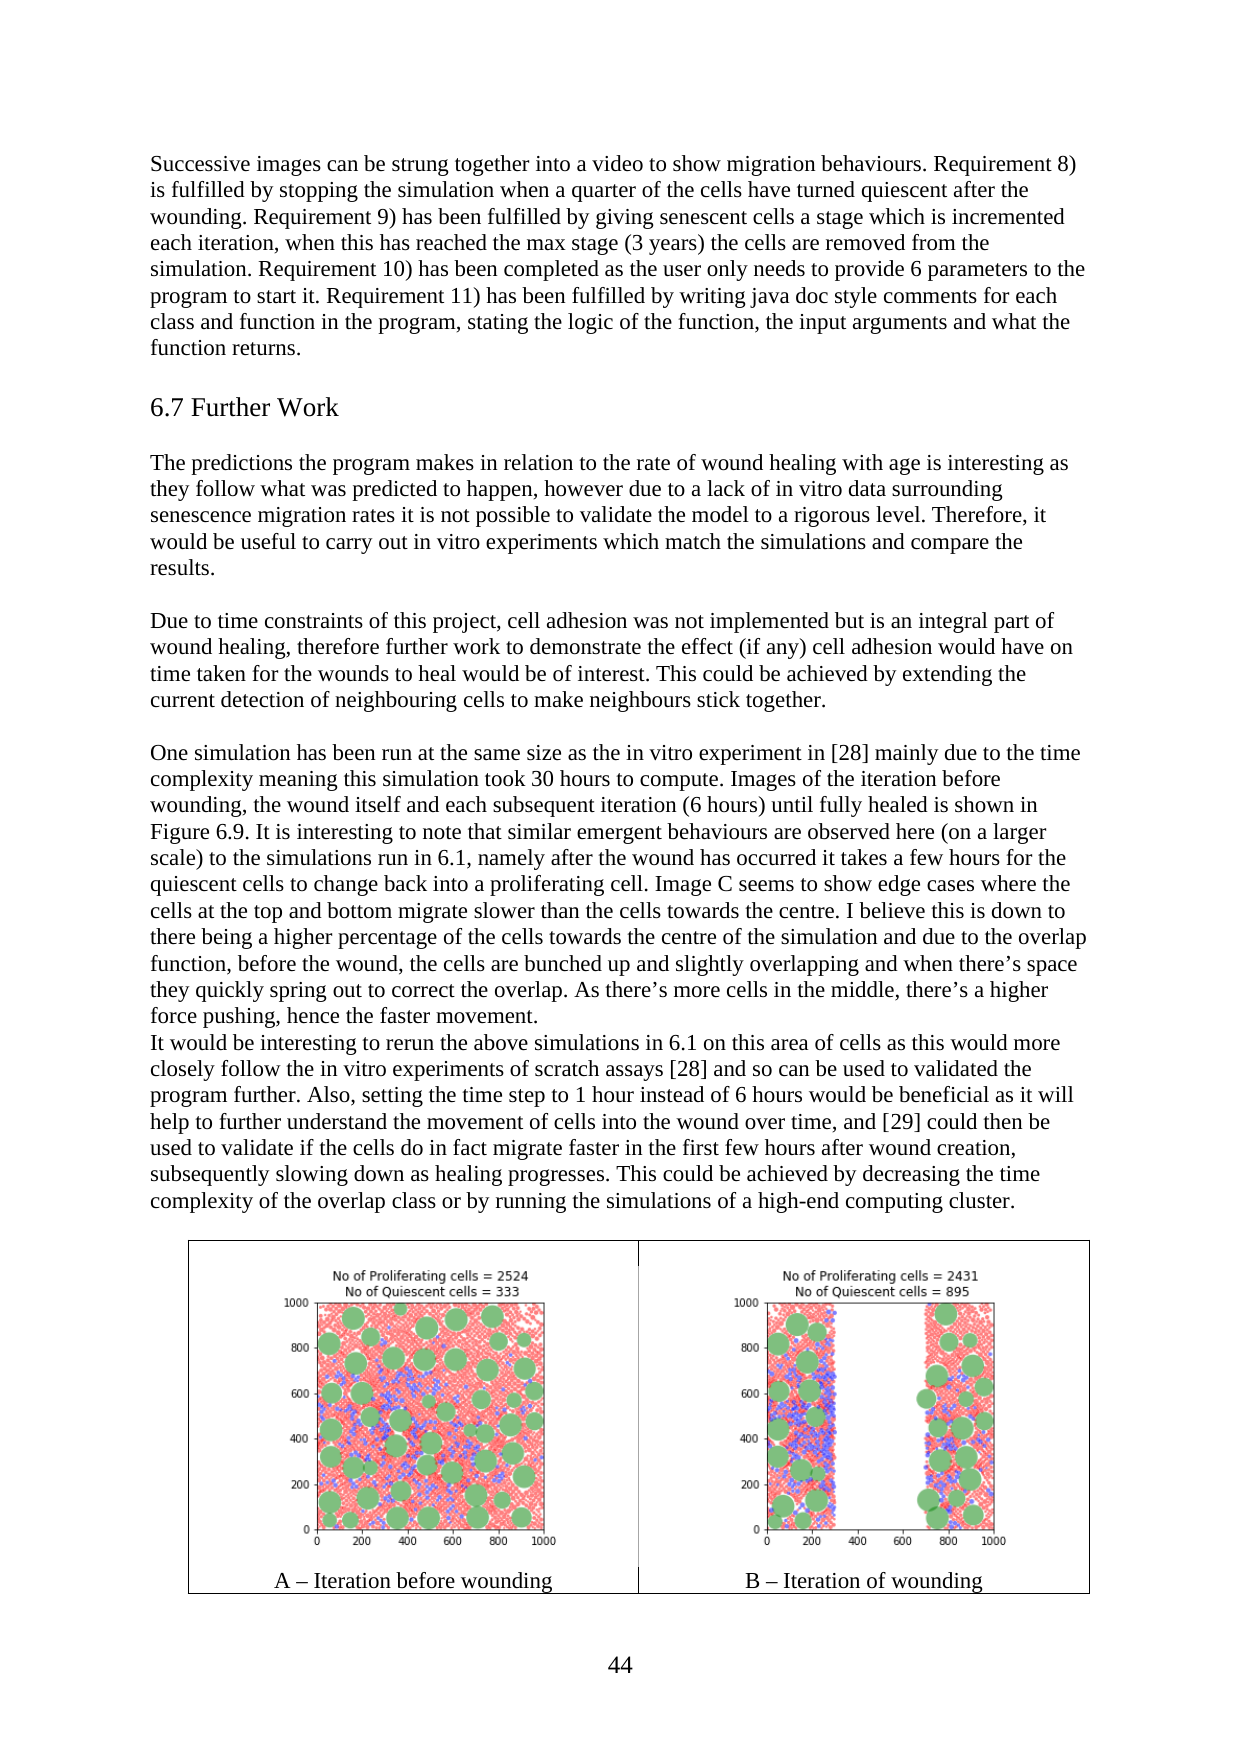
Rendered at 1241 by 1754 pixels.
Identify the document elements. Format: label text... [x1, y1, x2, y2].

picture [649, 1266, 1089, 1567]
text One simulation has been run at the same size as the in vitro experiment in [28] mainly due to the time complexity meaning this simulation took 30 hours to compute. Images of the iteration before wounding, the wound itself and each subsequent iteration (6 hours) until fully healed is shown in Figure 6.9. It is interesting to note that similar emergent behaviours are observed here (on a larger scale) to the simulations run in 6.1, namely after the wound has occurred it takes a few hours for the quiescent cells to change back into a proliferating cell. Image C seems to show edge cases where the cells at the top and bottom migrate slower than the cells towards the centre. I believe this is down to there being a higher percentage of the cells towards the centre of the simulation and due to the overlap function, before the wound, the cells are bunched up and slightly overlapping and when there’s space they quickly spring out to correct the overlap. As there’s more cells in the middle, there’s a higher force pushing, hence the faster movement. [150, 739, 1090, 1029]
text The predictions the program makes in relation to the rate of wound healing with age is interesting as they follow what was predicted to happen, however due to a lack of in vitro data surrounding senescence migration rates it is not possible to validate the model to a rigorous level. Therefore, it would be useful to carry out in vitro experiments which match the simulations and compare the results. [150, 449, 1090, 581]
text Due to time constraints of this project, cell adhesion was not implemented but is an integral part of wound healing, therefore further work to demonstrate the effect (if any) cell adhesion would have on time taken for the wounds to heal would be of interest. This could be achieved by extending the current detection of neighbouring cells to make neighbours stick together. [150, 607, 1090, 712]
picture [199, 1266, 639, 1567]
text It would be interesting to rerun the above simulations in 6.1 on this area of cells as this would more closely follow the in vitro experiments of scratch assays [28] and so can be used to validated the program further. Also, setting the time step to 1 hour instead of 6 hours would be beneficial as it will help to further understand the movement of cells into the wound over time, and [29] could then be used to validate if the cells do in fact migrate faster in the first few hours after wound creation, subsequently slowing down as healing progresses. This could be achieved by decreasing the time complexity of the overlap class or by running the simulations of a high-end computing cluster. [150, 1029, 1090, 1213]
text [150, 150, 1090, 361]
table_header B – Iteration of wounding [639, 1241, 1089, 1593]
subtitle 6.7 Further Work [150, 391, 1090, 422]
table_header A – Iteration before wounding [189, 1241, 638, 1593]
